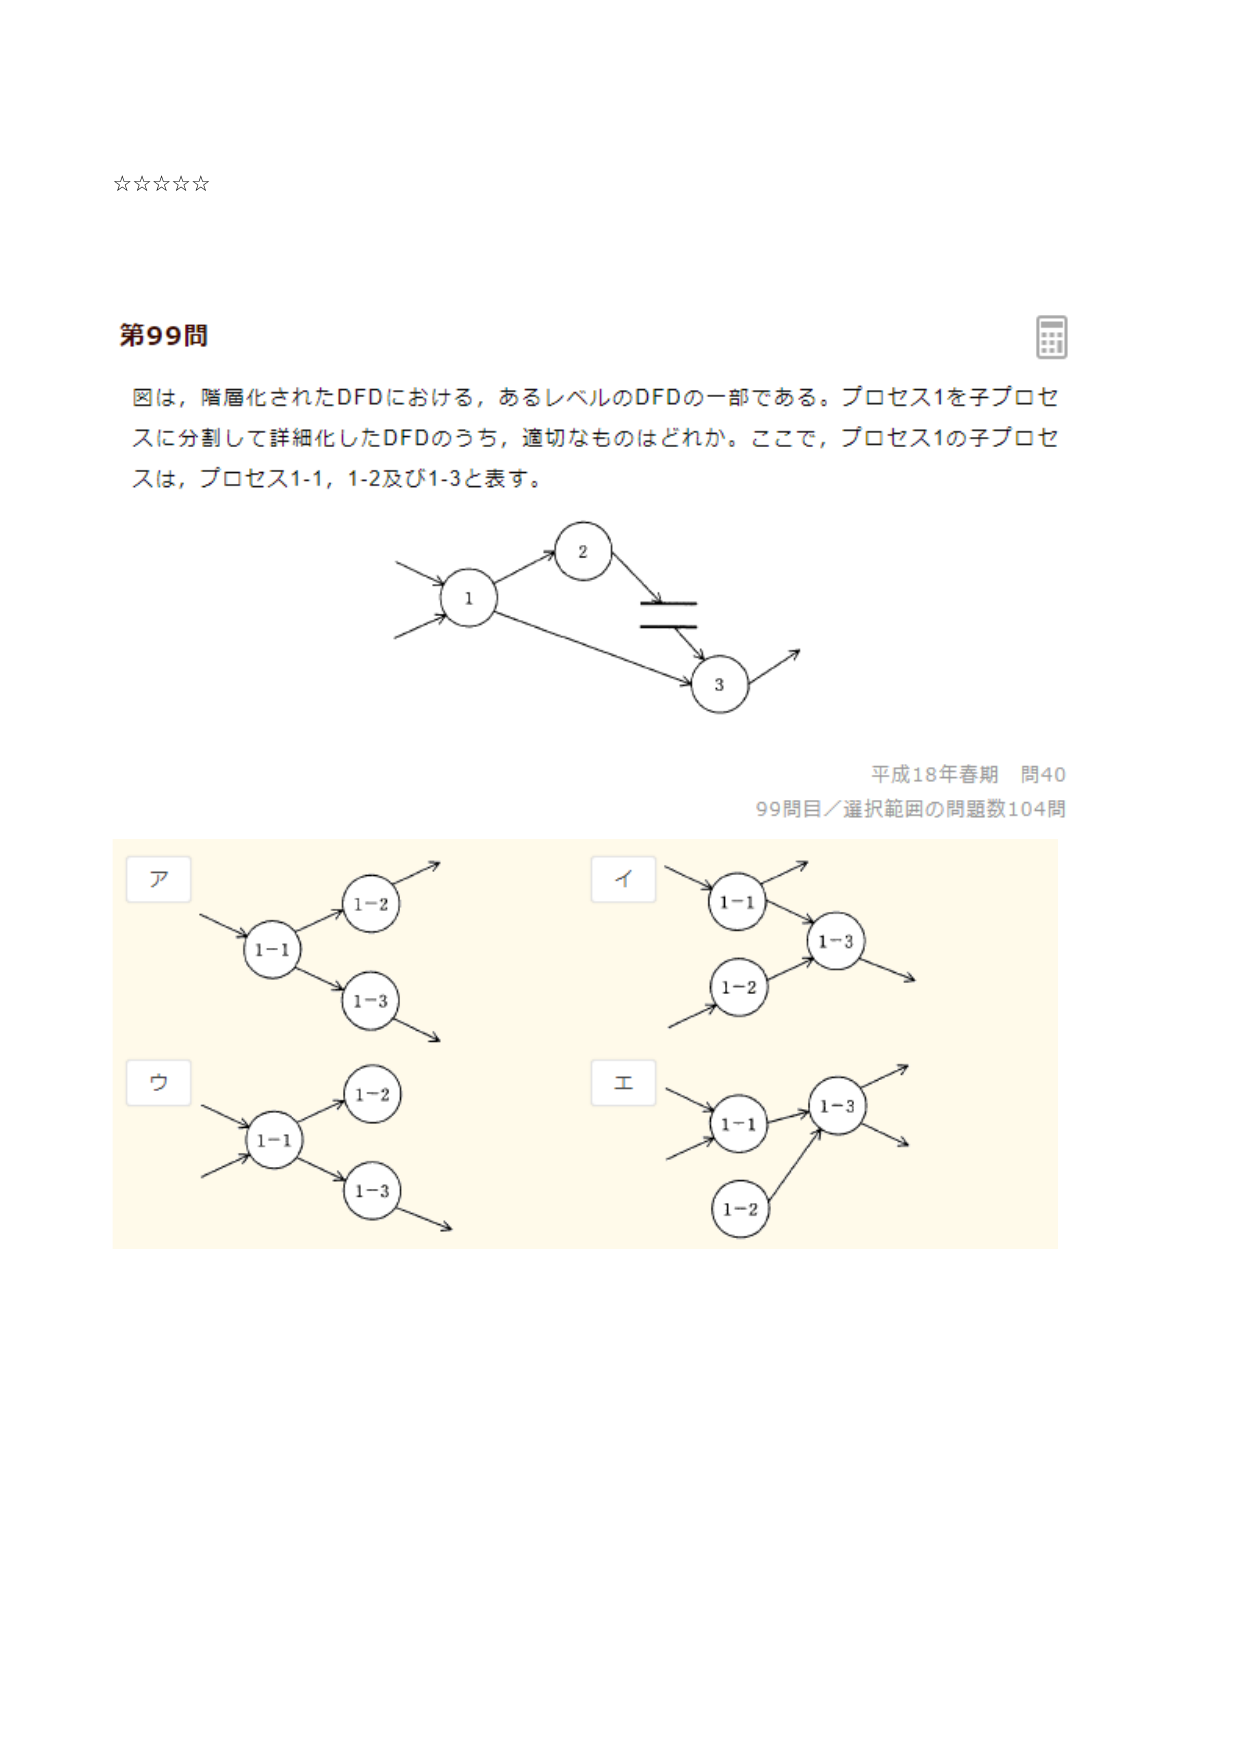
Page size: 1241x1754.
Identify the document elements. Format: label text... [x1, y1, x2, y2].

picture [112, 314, 1071, 835]
text ☆☆☆☆☆ [112, 164, 1128, 202]
picture [112, 839, 1058, 1249]
